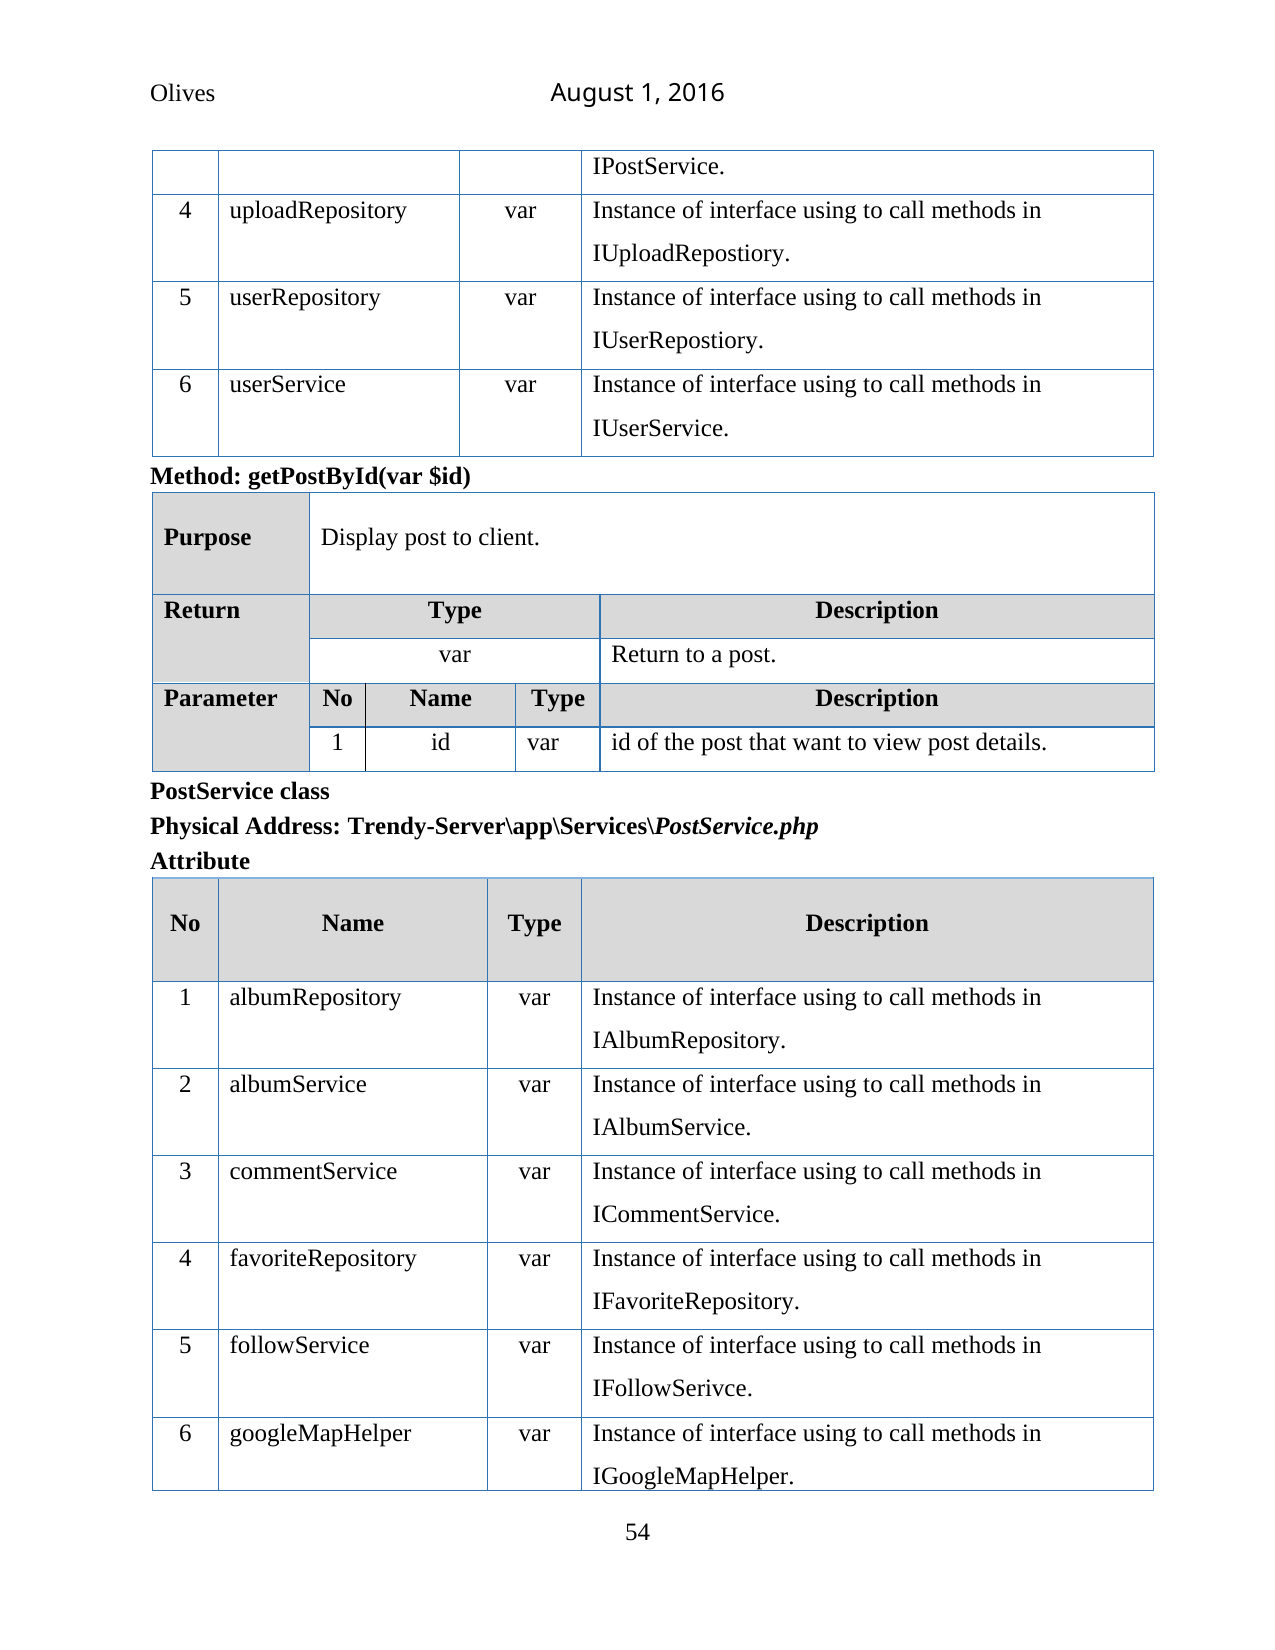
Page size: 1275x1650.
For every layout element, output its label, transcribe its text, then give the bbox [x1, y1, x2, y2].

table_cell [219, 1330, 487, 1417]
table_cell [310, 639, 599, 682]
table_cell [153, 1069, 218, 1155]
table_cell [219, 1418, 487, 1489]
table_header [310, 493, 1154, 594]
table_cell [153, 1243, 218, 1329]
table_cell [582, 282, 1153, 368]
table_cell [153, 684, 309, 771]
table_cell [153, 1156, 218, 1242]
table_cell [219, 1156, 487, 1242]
subtitle Method: getPostById(var $id) [150, 461, 1125, 489]
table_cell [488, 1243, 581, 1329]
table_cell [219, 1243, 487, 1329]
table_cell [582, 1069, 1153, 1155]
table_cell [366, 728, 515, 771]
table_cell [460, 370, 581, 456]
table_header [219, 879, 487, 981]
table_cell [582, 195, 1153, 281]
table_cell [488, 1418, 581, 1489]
subtitle PostService class [150, 776, 1125, 804]
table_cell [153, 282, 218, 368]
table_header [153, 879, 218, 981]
subtitle Physical Address: Trendy-Server\app\Services\PostService.php [150, 811, 1125, 840]
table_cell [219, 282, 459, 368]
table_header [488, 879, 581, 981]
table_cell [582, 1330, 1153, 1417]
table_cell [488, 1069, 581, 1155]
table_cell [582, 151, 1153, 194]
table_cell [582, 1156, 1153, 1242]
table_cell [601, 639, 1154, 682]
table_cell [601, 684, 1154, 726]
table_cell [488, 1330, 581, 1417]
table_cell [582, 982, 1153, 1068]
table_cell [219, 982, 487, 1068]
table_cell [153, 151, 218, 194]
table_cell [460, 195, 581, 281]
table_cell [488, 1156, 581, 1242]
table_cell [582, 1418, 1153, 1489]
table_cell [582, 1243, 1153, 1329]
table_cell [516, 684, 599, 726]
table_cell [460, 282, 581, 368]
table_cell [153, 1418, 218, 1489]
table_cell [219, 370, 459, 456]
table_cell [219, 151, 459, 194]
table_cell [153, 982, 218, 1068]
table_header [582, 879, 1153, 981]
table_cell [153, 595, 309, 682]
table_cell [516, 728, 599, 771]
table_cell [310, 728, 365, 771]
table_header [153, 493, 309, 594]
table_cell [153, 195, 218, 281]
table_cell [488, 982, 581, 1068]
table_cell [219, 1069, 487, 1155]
subtitle Attribute [150, 846, 1125, 875]
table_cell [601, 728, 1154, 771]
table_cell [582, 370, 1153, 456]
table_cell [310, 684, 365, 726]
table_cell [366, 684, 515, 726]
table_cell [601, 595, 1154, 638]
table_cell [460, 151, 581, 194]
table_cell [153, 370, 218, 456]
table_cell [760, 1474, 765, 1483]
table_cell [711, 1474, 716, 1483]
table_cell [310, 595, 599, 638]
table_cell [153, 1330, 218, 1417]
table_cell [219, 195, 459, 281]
